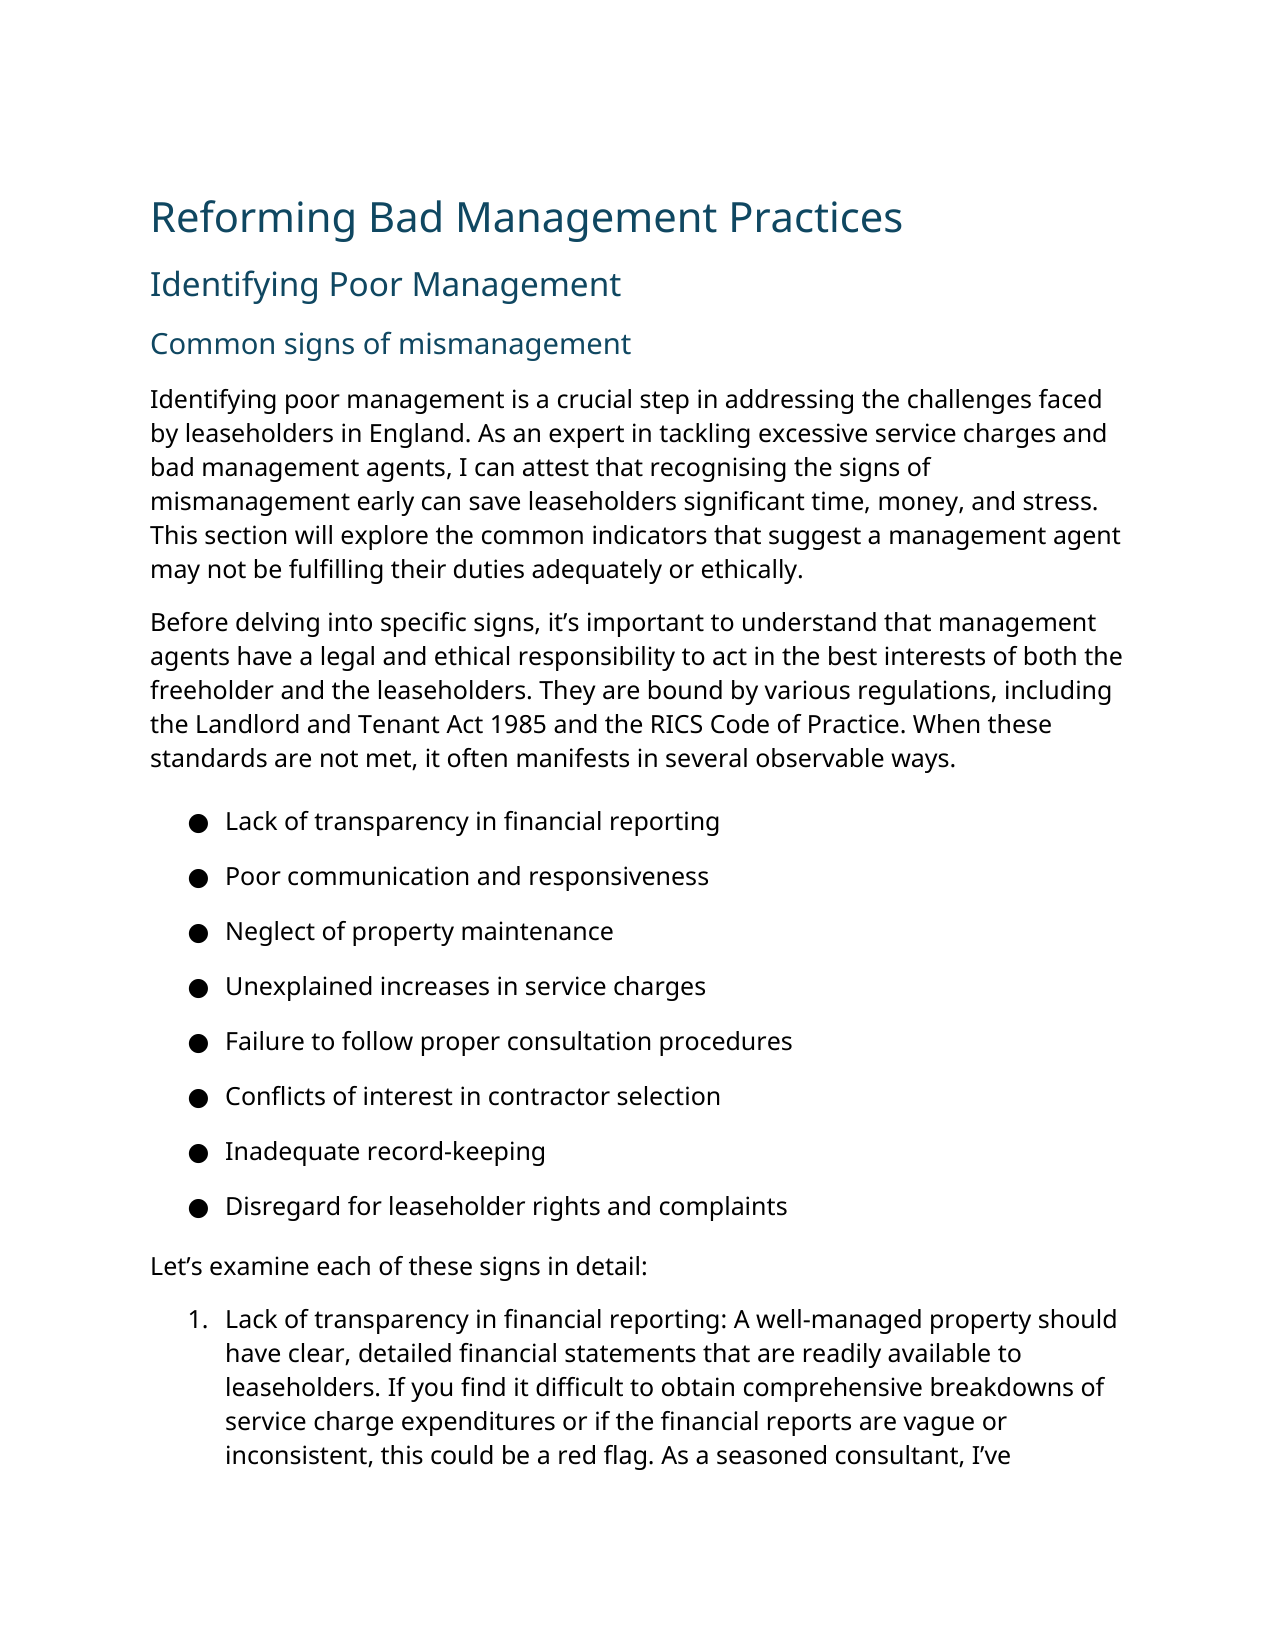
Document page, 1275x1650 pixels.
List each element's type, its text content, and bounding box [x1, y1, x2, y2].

subtitle Common signs of mismanagement [150, 323, 1125, 363]
list Disregard for leaseholder rights and complaints [187, 1179, 1125, 1230]
text Before delving into specific signs, it’s important to understand that management agents have a legal and ethical responsibility to act in the best interests of both the freeholder and the leaseholders. They are bound by various regulations, including the Landlord and Tenant Act 1985 and the RICS Code of Practice. When these standards are not met, it often manifests in several observable ways. [150, 604, 1125, 775]
text Let’s examine each of these signs in detail: [150, 1249, 1125, 1283]
list Inadequate record-keeping [187, 1124, 1125, 1175]
subtitle Reforming Bad Management Practices [150, 187, 1125, 244]
text Identifying poor management is a crucial step in addressing the challenges faced by leaseholders in England. As an expert in tackling excessive service charges and bad management agents, I can attest that recognising the signs of mismanagement early can save leaseholders significant time, money, and stress. This section will explore the common indicators that suggest a management agent may not be fulfilling their duties adequately or ethically. [150, 381, 1125, 586]
list Conflicts of interest in contractor selection [187, 1069, 1125, 1120]
subtitle Identifying Poor Management [150, 261, 1125, 306]
list Neglect of property maintenance [187, 904, 1125, 955]
list Unexplained increases in service charges [187, 959, 1125, 1010]
list Lack of transparency in financial reporting [187, 794, 1125, 845]
list Failure to follow proper consultation procedures [187, 1014, 1125, 1065]
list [187, 1301, 1125, 1472]
list Poor communication and responsiveness [187, 849, 1125, 900]
